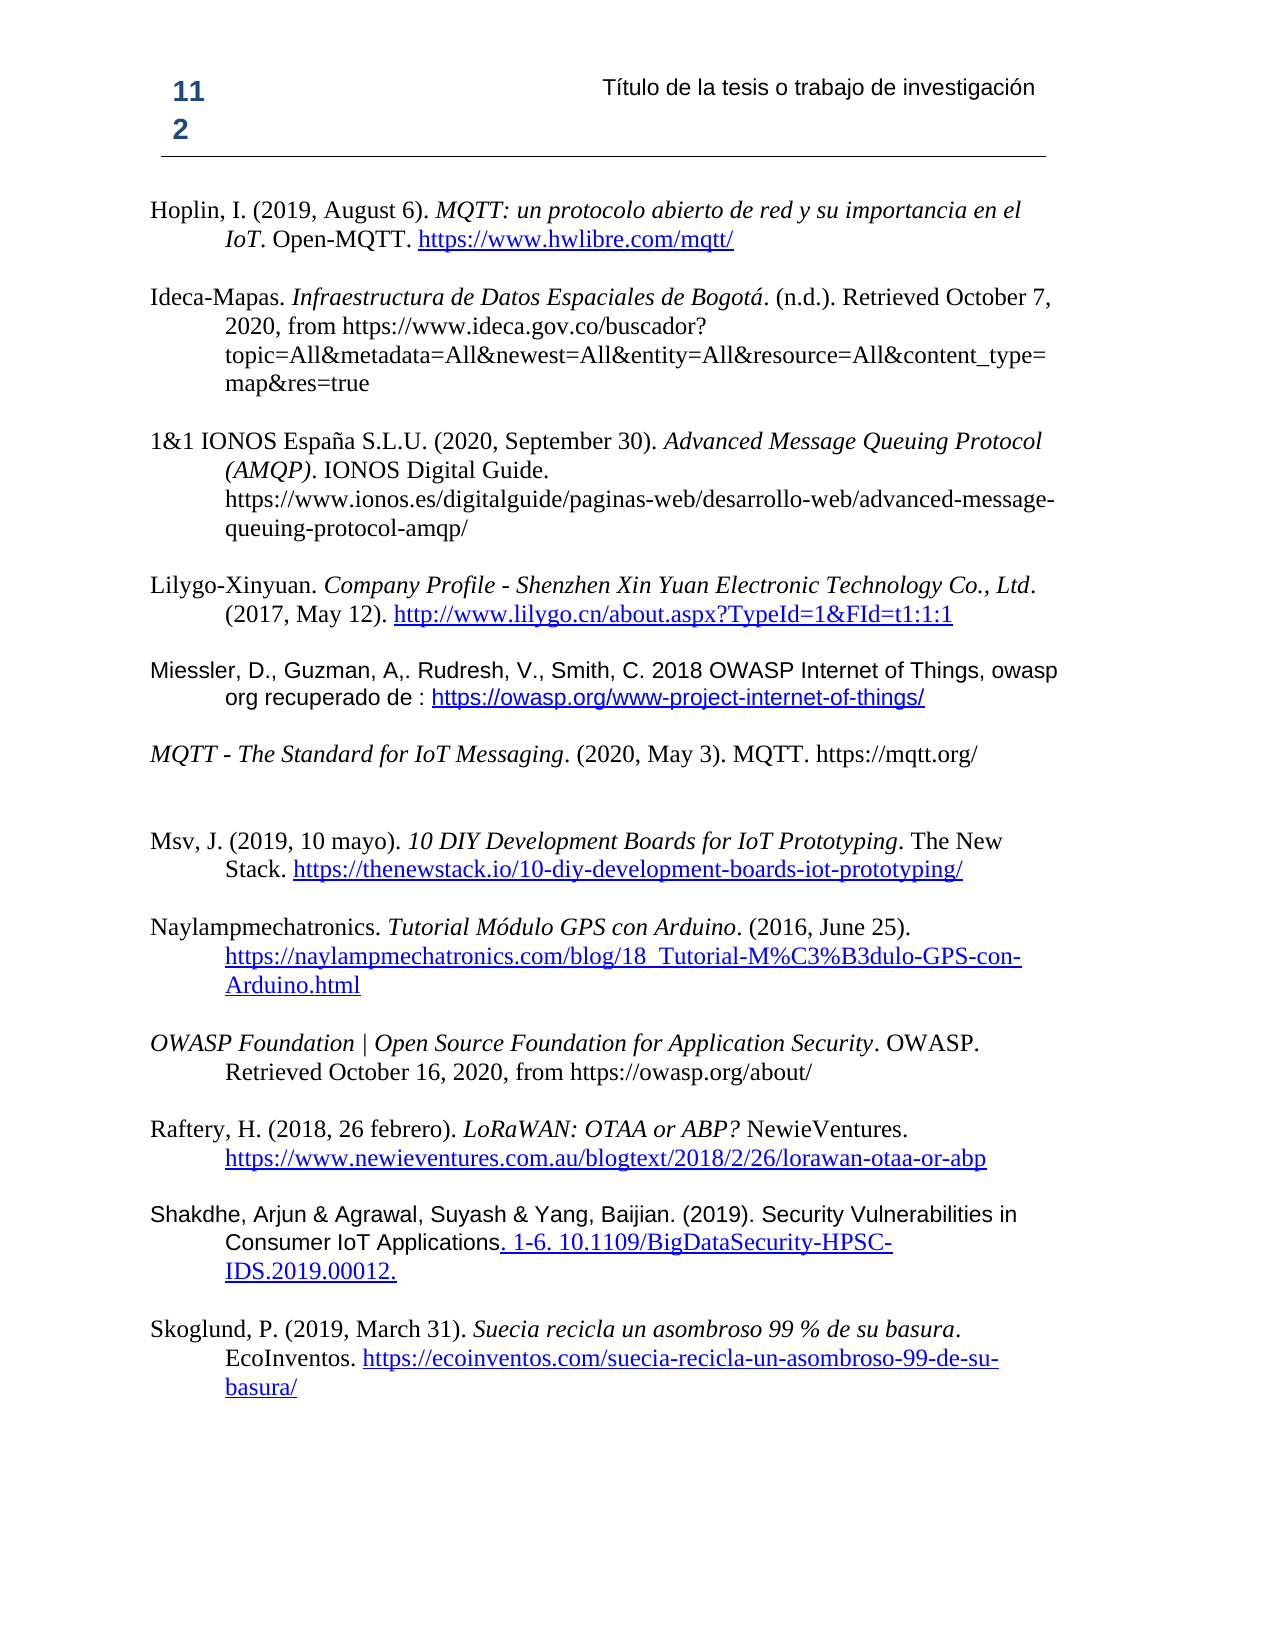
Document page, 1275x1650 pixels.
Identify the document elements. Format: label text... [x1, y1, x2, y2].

text 1&1 IONOS España S.L.U. (2020, September 30). Advanced Message Queuing Protocol (AMQP). IONOS Digital Guide. https://www.ionos.es/digitalguide/paginas-web/desarrollo-web/advanced-message-queuing-protocol-amqp/ [150, 426, 1062, 541]
text MQTT - The Standard for IoT Messaging. (2020, May 3). MQTT. https://mqtt.org/ [150, 739, 1062, 768]
text Miessler, D., Guzman, A,. Rudresh, V., Smith, C. 2018 OWASP Internet of Things, owasp org recuperado de : https://owasp.org/www-project-internet-of-things/ [150, 657, 1062, 710]
text Msv, J. (2019, 10 mayo). 10 DIY Development Boards for IoT Prototyping. The New Stack. https://thenewstack.io/10-diy-development-boards-iot-prototyping/ [150, 826, 1062, 883]
text OWASP Foundation | Open Source Foundation for Application Security. OWASP. Retrieved October 16, 2020, from https://owasp.org/about/ [150, 1028, 1062, 1085]
text Skoglund, P. (2019, March 31). Suecia recicla un asombroso 99 % de su basura. EcoInventos. https://ecoinventos.com/suecia-recicla-un-asombroso-99-de-su-basura/ [150, 1314, 1062, 1400]
text Shakdhe, Arjun & Agrawal, Suyash & Yang, Baijian. (2019). Security Vulnerabilities in Consumer IoT Applications. 1-6. 10.1109/BigDataSecurity-HPSC-IDS.2019.00012. [150, 1201, 1062, 1285]
text Lilygo-Xinyuan. Company Profile - Shenzhen Xin Yuan Electronic Technology Co., Ltd. (2017, May 12). http://www.lilygo.cn/about.aspx?TypeId=1&FId=t1:1:1 [150, 571, 1062, 628]
text Naylampmechatronics. Tutorial Módulo GPS con Arduino. (2016, June 25). https://naylampmechatronics.com/blog/18_Tutorial-M%C3%B3dulo-GPS-con-Arduino.html [150, 912, 1062, 999]
text Ideca-Mapas. Infraestructura de Datos Espaciales de Bogotá. (n.d.). Retrieved October 7, 2020, from https://www.ideca.gov.co/buscador?topic=All&metadata=All&newest=All&entity=All&resource=All&content_type=map&res=true [150, 282, 1062, 397]
text Raftery, H. (2018, 26 febrero). LoRaWAN: OTAA or ABP? NewieVentures. https://www.newieventures.com.au/blogtext/2018/2/26/lorawan-otaa-or-abp [150, 1114, 1062, 1172]
text Hoplin, I. (2019, August 6). MQTT: un protocolo abierto de red y su importancia en el IoT. Open-MQTT. https://www.hwlibre.com/mqtt/ [150, 196, 1062, 253]
